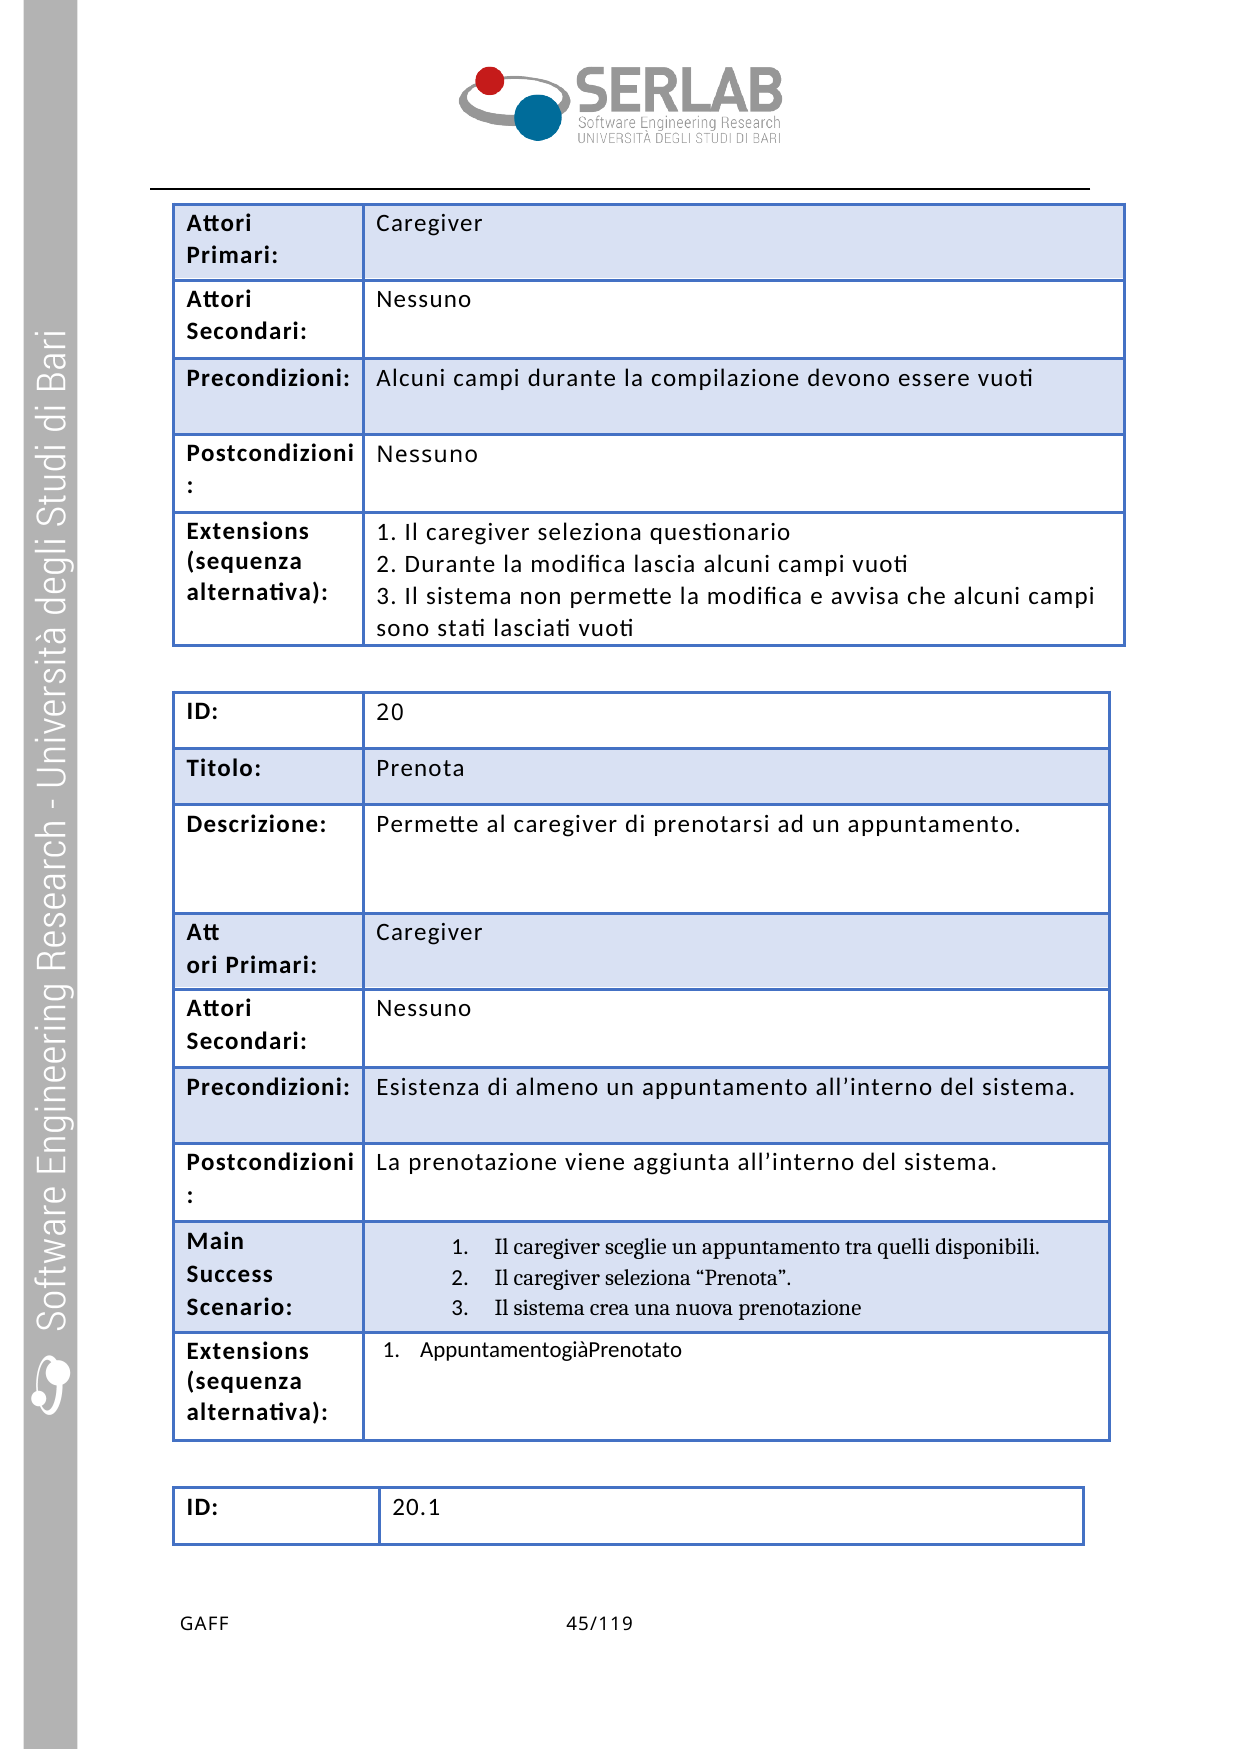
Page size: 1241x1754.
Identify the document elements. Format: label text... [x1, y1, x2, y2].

table_cell Postcondizioni: [175, 1145, 362, 1220]
picture [23, 0, 78, 1749]
table_cell Nessuno [365, 991, 1108, 1066]
table_header ID: [175, 694, 362, 747]
table_header 20 [365, 694, 1108, 747]
table_cell Il caregiver sceglie un appuntamento tra quelli disponibili. Il caregiver seleziona “Prenota”. Il sistema crea una nuova prenotazione [365, 1223, 1108, 1331]
table_cell Attori Secondari: [175, 991, 362, 1066]
table_cell Precondizioni: [175, 1069, 362, 1142]
table_cell Esistenza di almeno un appuntamento all’interno del sistema. [365, 1069, 1108, 1142]
table_cell Attori Primari: [175, 206, 362, 278]
table_cell Permette al caregiver di prenotarsi ad un appuntamento. [365, 806, 1108, 912]
table_cell Alcuni campi durante la compilazione devono essere vuoti [365, 360, 1123, 433]
table_cell Nessuno [365, 282, 1123, 357]
table_cell Titolo: [175, 750, 362, 803]
table_cell Descrizione: [175, 806, 362, 912]
table_cell 1. Il caregiver seleziona questionario 2. Durante la modifica lascia alcuni campi vuoti 3. Il sistema non permette la modifica e avvisa che alcuni campi sono stati lasciati vuoti [365, 514, 1123, 644]
table_cell Extensions (sequenza alternativa): [175, 1334, 362, 1439]
table_cell Caregiver [365, 206, 1123, 278]
table_header 20.1 [381, 1489, 1082, 1543]
table_cell Caregiver [365, 915, 1108, 987]
table_cell Prenota [365, 750, 1108, 803]
table_header ID: [175, 1489, 378, 1543]
table_cell Extensions (sequenza alternativa): [175, 514, 362, 644]
table_cell Nessuno [365, 436, 1123, 511]
table_cell Main Success Scenario: [175, 1223, 362, 1331]
table_cell Att ori Primari: [175, 915, 362, 987]
picture [455, 65, 785, 145]
table_cell Precondizioni: [175, 360, 362, 433]
table_cell La prenotazione viene aggiunta all’interno del sistema. [365, 1145, 1108, 1220]
table_cell Postcondizioni: [175, 436, 362, 511]
table_cell AppuntamentogiàPrenotato [365, 1334, 1108, 1439]
table_cell Attori Secondari: [175, 282, 362, 357]
